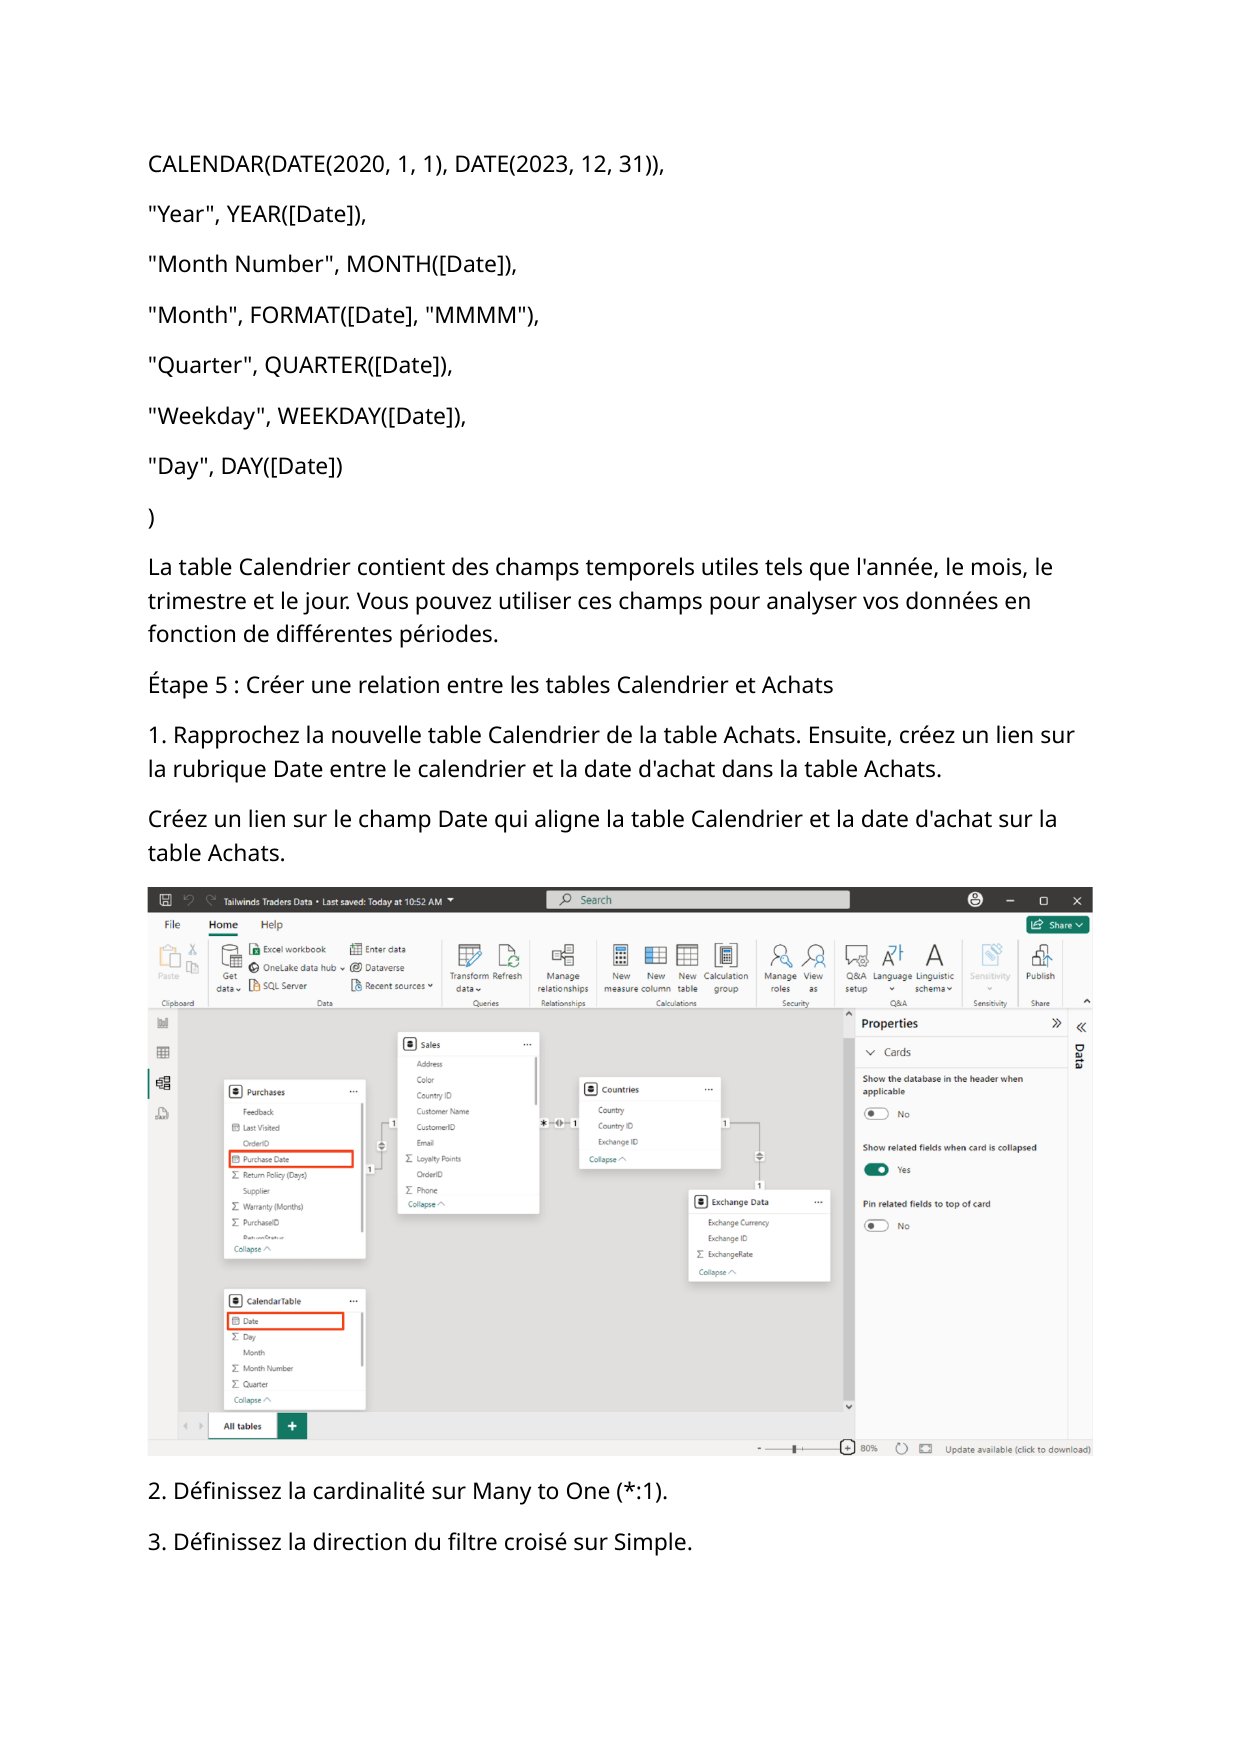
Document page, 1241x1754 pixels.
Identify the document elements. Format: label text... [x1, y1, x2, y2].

text 2. Définissez la cardinalité sur Many to One (*:1). [148, 1475, 1093, 1506]
text Créez un lien sur le champ Date qui aligne la table Calendrier et la date d'achat sur la table Achats. [148, 803, 1093, 868]
picture [147, 887, 1093, 1456]
text ) [148, 501, 1093, 532]
text "Month", FORMAT([Date], "MMMM"), [148, 299, 1093, 330]
text "Day", DAY([Date]) [148, 450, 1093, 481]
text "Quarter", QUARTER([Date]), [148, 349, 1093, 381]
text "Year", YEAR([Date]), [148, 198, 1093, 229]
text La table Calendrier contient des champs temporels utiles tels que l'année, le mois, le trimestre et le jour. Vous pouvez utiliser ces champs pour analyser vos données en fonction de différentes périodes. [148, 551, 1093, 650]
text Étape 5 : Créer une relation entre les tables Calendrier et Achats [148, 669, 1093, 700]
text 1. Rapprochez la nouvelle table Calendrier de la table Achats. Ensuite, créez un lien sur la rubrique Date entre le calendrier et la date d'achat dans la table Achats. [148, 719, 1093, 784]
text CALENDAR(DATE(2020, 1, 1), DATE(2023, 12, 31)), [148, 148, 1093, 179]
text 3. Définissez la direction du filtre croisé sur Simple. [148, 1525, 1093, 1557]
text "Weekday", WEEKDAY([Date]), [148, 400, 1093, 431]
text "Month Number", MONTH([Date]), [148, 248, 1093, 280]
